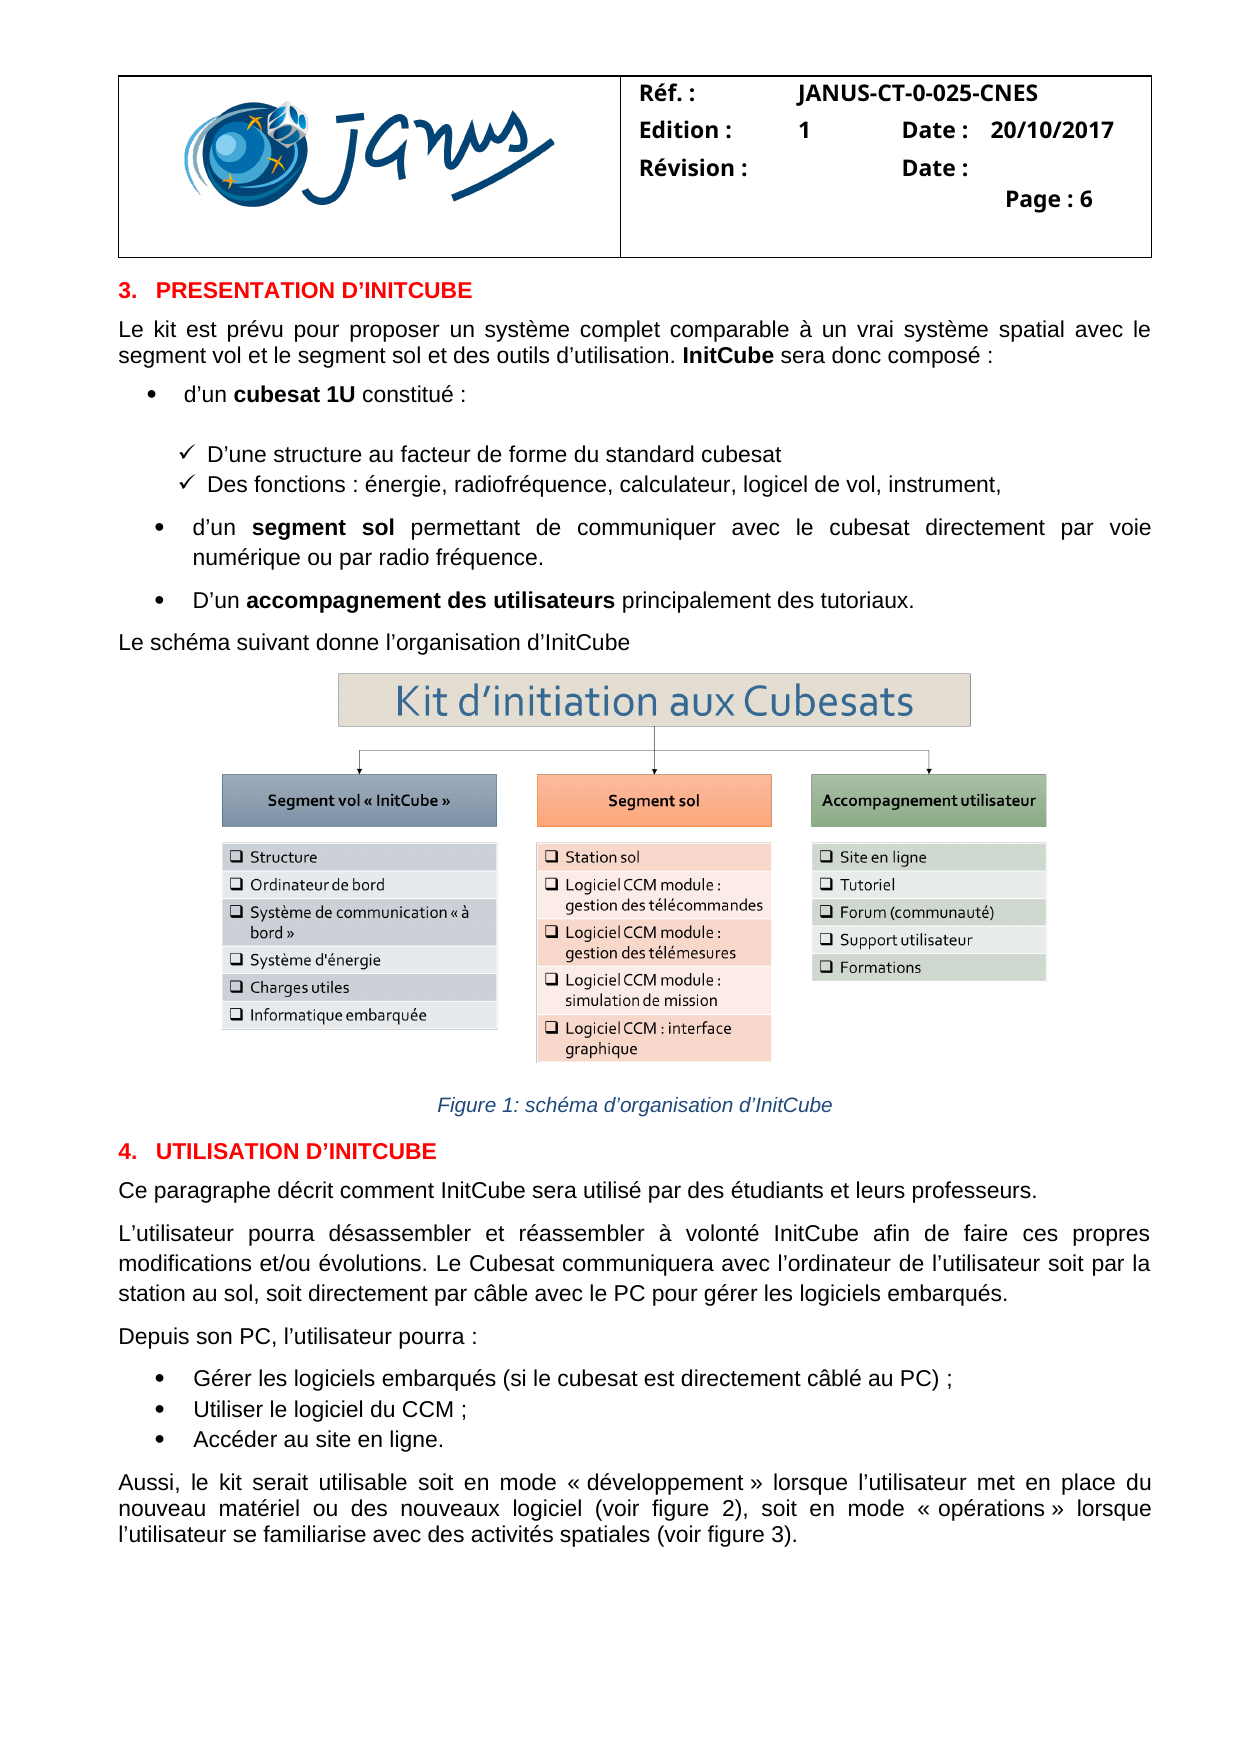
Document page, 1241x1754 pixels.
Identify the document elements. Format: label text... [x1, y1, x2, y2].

subtitle Presentation d’initCube [118, 277, 1152, 304]
list d’un cubesat 1U constitué : [148, 381, 1152, 408]
text Aussi, le kit serait utilisable soit en mode « développement » lorsque l’utilisateur met en place du nouveau matériel ou des nouveaux logiciel (voir figure 2), soit en mode « opérations » lorsque l’utilisateur se familiarise avec des activités spatiales (voir figure 3). [118, 1468, 1152, 1548]
text Figure 1: schéma d’organisation d’InitCube [118, 1093, 1152, 1117]
subtitle Utilisation d’initcube [118, 1138, 1152, 1164]
list Des fonctions : énergie, radiofréquence, calculateur, logicel de vol, instrument, [177, 471, 1152, 497]
list Gérer les logiciels embarqués (si le cubesat est directement câblé au PC) ; [156, 1365, 1152, 1392]
text Depuis son PC, l’utilisateur pourra : [118, 1323, 1152, 1349]
list d’un segment sol permettant de communiquer avec le cubesat directement par voie numérique ou par radio fréquence. [155, 514, 1152, 570]
list Le schéma suivant donne l’organisation d’InitCube [118, 629, 1152, 656]
picture [221, 659, 1047, 1069]
list Utiliser le logiciel du CCM ; [156, 1396, 1152, 1422]
list Accéder au site en ligne. [156, 1426, 1152, 1452]
list D’un accompagnement des utilisateurs principalement des tutoriaux. [155, 587, 1152, 613]
text Le kit est prévu pour proposer un système complet comparable à un vrai système spatial avec le segment vol et le segment sol et des outils d’utilisation. InitCube sera donc composé : [118, 316, 1152, 369]
text L’utilisateur pourra désassembler et réassembler à volonté InitCube afin de faire ces propres modifications et/ou évolutions. Le Cubesat communiquera avec l’ordinateur de l’utilisateur soit par la station au sol, soit directement par câble avec le PC pour gérer les logiciels embarqués. [118, 1219, 1152, 1306]
list D’une structure au facteur de forme du standard cubesat [177, 441, 1152, 467]
text Ce paragraphe décrit comment InitCube sera utilisé par des étudiants et leurs professeurs. [118, 1177, 1152, 1203]
picture [184, 101, 555, 207]
